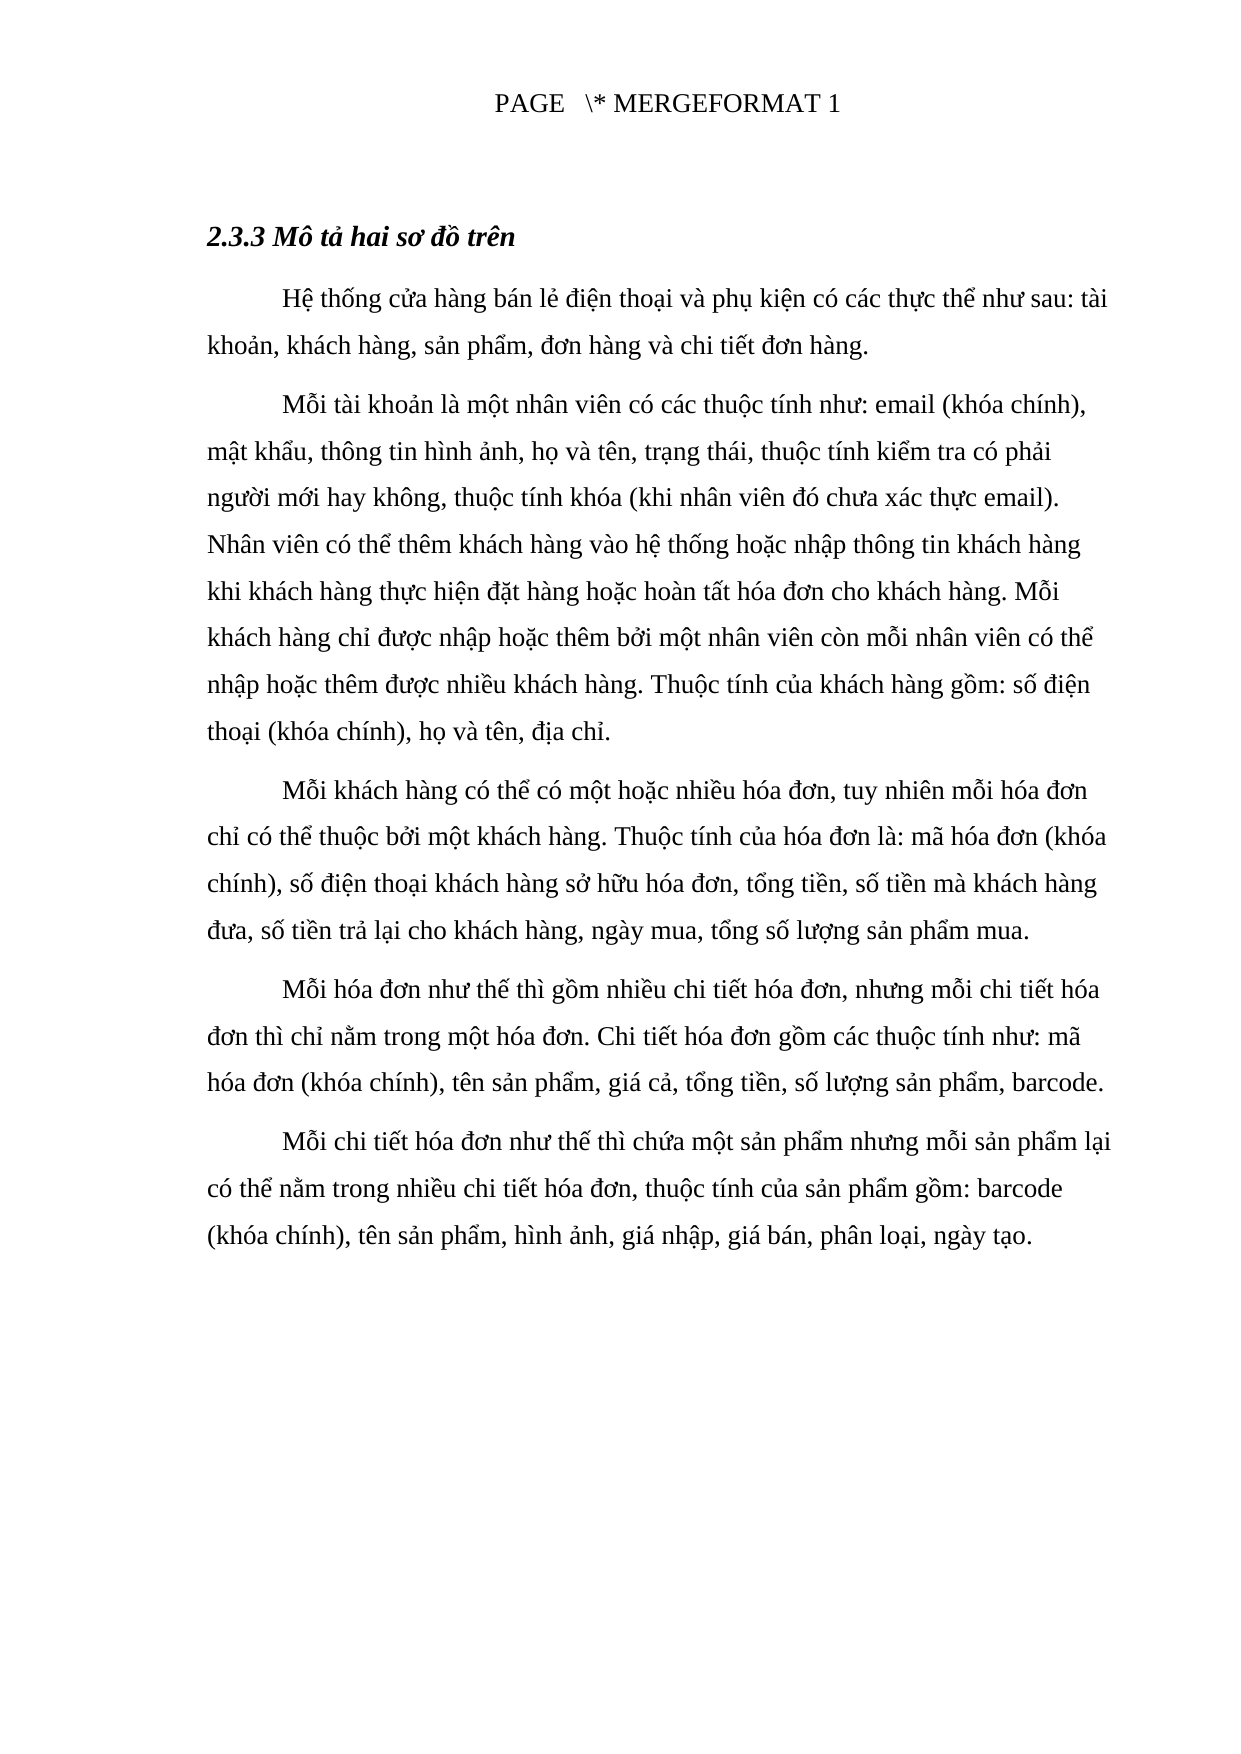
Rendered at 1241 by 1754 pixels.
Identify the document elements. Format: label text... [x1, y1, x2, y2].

text 2.3.3 Mô tả hai sơ đồ trên [207, 219, 1122, 253]
text Mỗi tài khoản là một nhân viên có các thuộc tính như: email (khóa chính), mật khẩu, thông tin hình ảnh, họ và tên, trạng thái, thuộc tính kiểm tra có phải người mới hay không, thuộc tính khóa (khi nhân viên đó chưa xác thực email). Nhân viên có thể thêm khách hàng vào hệ thống hoặc nhập thông tin khách hàng khi khách hàng thực hiện đặt hàng hoặc hoàn tất hóa đơn cho khách hàng. Mỗi khách hàng chỉ được nhập hoặc thêm bởi một nhân viên còn mỗi nhân viên có thể nhập hoặc thêm được nhiều khách hàng. Thuộc tính của khách hàng gồm: số điện thoại (khóa chính), họ và tên, địa chỉ. [207, 388, 1122, 746]
text Hệ thống cửa hàng bán lẻ điện thoại và phụ kiện có các thực thể như sau: tài khoản, khách hàng, sản phẩm, đơn hàng và chi tiết đơn hàng. [207, 282, 1122, 360]
text Mỗi hóa đơn như thế thì gồm nhiều chi tiết hóa đơn, nhưng mỗi chi tiết hóa đơn thì chỉ nằm trong một hóa đơn. Chi tiết hóa đơn gồm các thuộc tính như: mã hóa đơn (khóa chính), tên sản phẩm, giá cả, tổng tiền, số lượng sản phẩm, barcode. [207, 973, 1122, 1097]
text Mỗi khách hàng có thể có một hoặc nhiều hóa đơn, tuy nhiên mỗi hóa đơn chỉ có thể thuộc bởi một khách hàng. Thuộc tính của hóa đơn là: mã hóa đơn (khóa chính), số điện thoại khách hàng sở hữu hóa đơn, tổng tiền, số tiền mà khách hàng đưa, số tiền trả lại cho khách hàng, ngày mua, tổng số lượng sản phẩm mua. [207, 774, 1122, 945]
text Mỗi chi tiết hóa đơn như thế thì chứa một sản phẩm nhưng mỗi sản phẩm lại có thể nằm trong nhiều chi tiết hóa đơn, thuộc tính của sản phẩm gồm: barcode (khóa chính), tên sản phẩm, hình ảnh, giá nhập, giá bán, phân loại, ngày tạo. [207, 1125, 1122, 1250]
